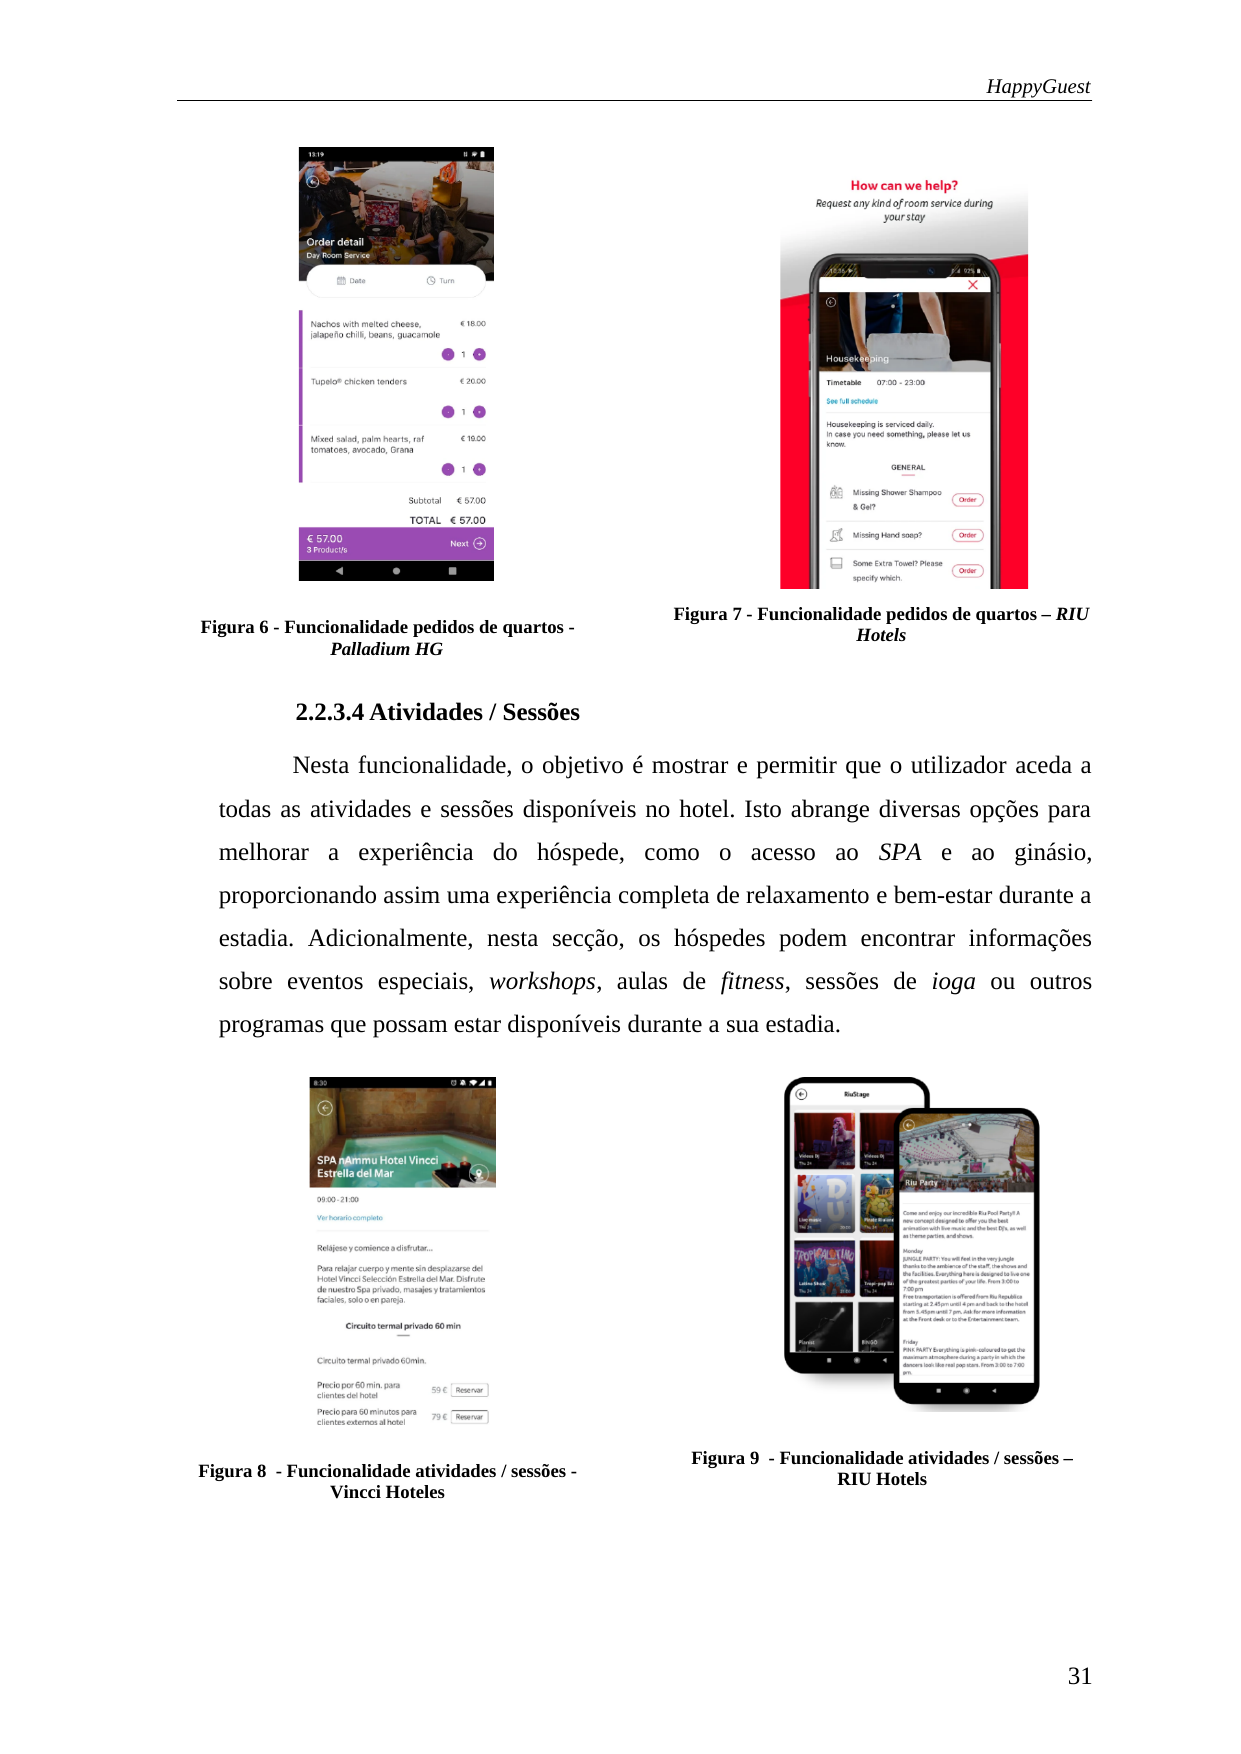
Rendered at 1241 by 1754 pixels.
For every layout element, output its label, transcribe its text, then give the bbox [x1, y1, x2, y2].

picture [298, 147, 495, 581]
subtitle Atividades / Sessões [295, 697, 1092, 726]
picture [780, 147, 1029, 589]
text Nesta funcionalidade, o objetivo é mostrar e permitir que o utilizador aceda a todas as atividades e sessões disponíveis no hotel. Isto abrange diversas opções para melhorar a experiência do hóspede, como o acesso ao SPA e ao ginásio, proporcionando assim uma experiência completa de relaxamento e bem-estar durante a estadia. Adicionalmente, nesta secção, os hóspedes podem encontrar informações sobre eventos especiais, workshops, aulas de fitness, sessões de ioga ou outros programas que possam estar disponíveis durante a sua estadia. [218, 751, 1092, 1038]
picture [309, 1077, 496, 1425]
picture [776, 1077, 1047, 1412]
